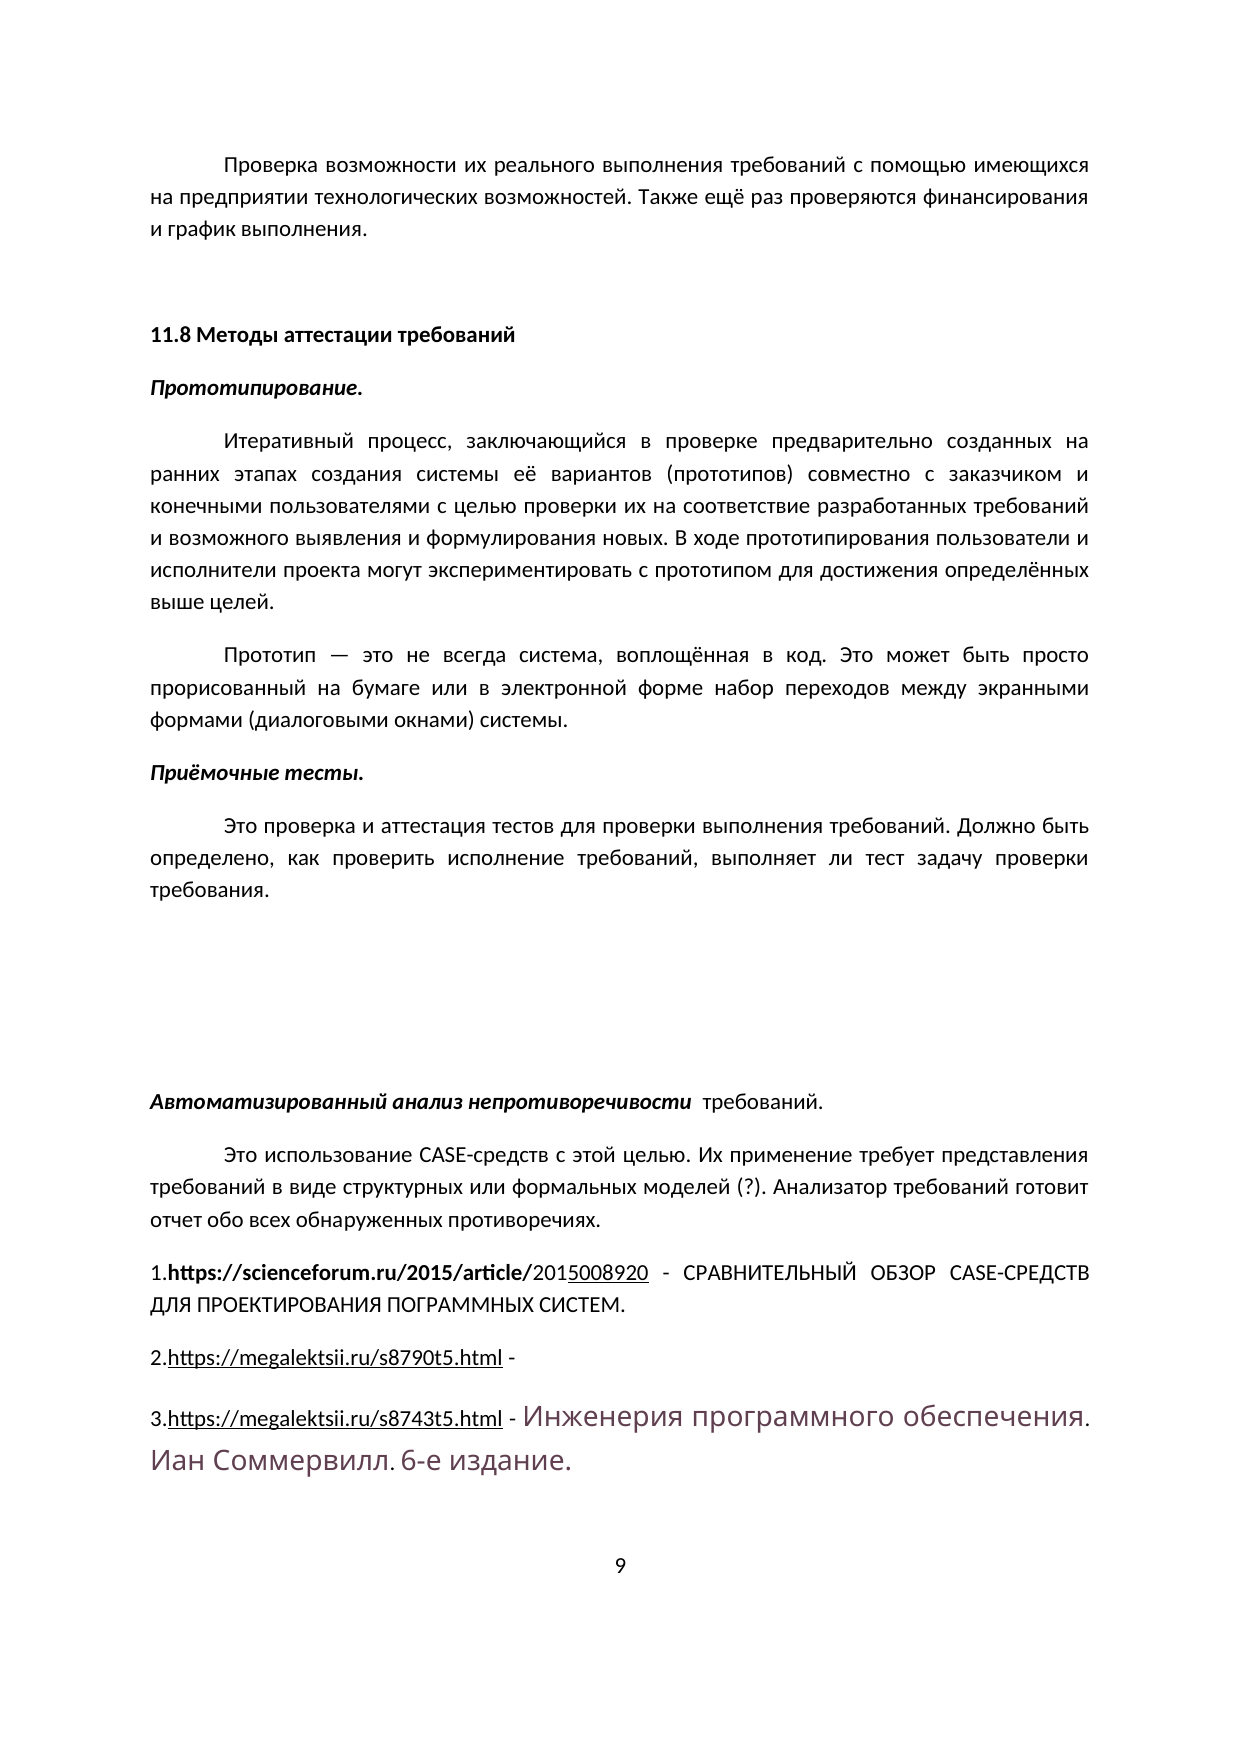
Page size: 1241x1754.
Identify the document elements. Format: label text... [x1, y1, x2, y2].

text Прототипирование. [150, 373, 1090, 401]
text 2.https://megalektsii.ru/s8790t5.html - [150, 1343, 1090, 1371]
text 1.https://scienceforum.ru/2015/article/2015008920 - СРАВНИТЕЛЬНЫЙ ОБЗОР CASE-СРЕДСТВ ДЛЯ ПРОЕКТИРОВАНИЯ ПОГРАММНЫХ СИСТЕМ. [150, 1258, 1090, 1318]
text Итеративный процесс, заключающийся в проверке предварительно созданных на ранних этапах создания системы её вариантов (прототипов) совместно с заказчиком и конечными пользователями с целью проверки их на соответствие разработанных требований и возможного выявления и формулирования новых. В ходе прототипирования пользователи и исполнители проекта могут экспериментировать с прототипом для достижения определённых выше целей. [150, 426, 1090, 615]
text Автоматизированный анализ непротиворечивости требований. [150, 1087, 1090, 1115]
text Это проверка и аттестация тестов для проверки выполнения требований. Должно быть определено, как проверить исполнение требований, выполняет ли тест задачу проверки требования. [150, 811, 1090, 903]
text Проверка возможности их реального выполнения требований с помощью имеющихся на предприятии технологических возможностей. Также ещё раз проверяются финансирования и график выполнения. [150, 150, 1090, 242]
text 3.https://megalektsii.ru/s8743t5.html - Инженерия программного обеспечения. Иан Соммервилл. 6-е издание. [150, 1396, 1090, 1478]
text Приёмочные тесты. [150, 758, 1090, 786]
text 11.8 Методы аттестации требований [150, 320, 1090, 348]
text Прототип — это не всегда система, воплощённая в код. Это может быть просто прорисованный на бумаге или в электронной форме набор переходов между экранными формами (диалоговыми окнами) системы. [150, 640, 1090, 733]
text Это использование CASE-средств с этой целью. Их применение требует представления требований в виде структурных или формальных моделей (?). Анализатор требований готовит отчет обо всех обнаруженных противоречиях. [150, 1140, 1090, 1233]
